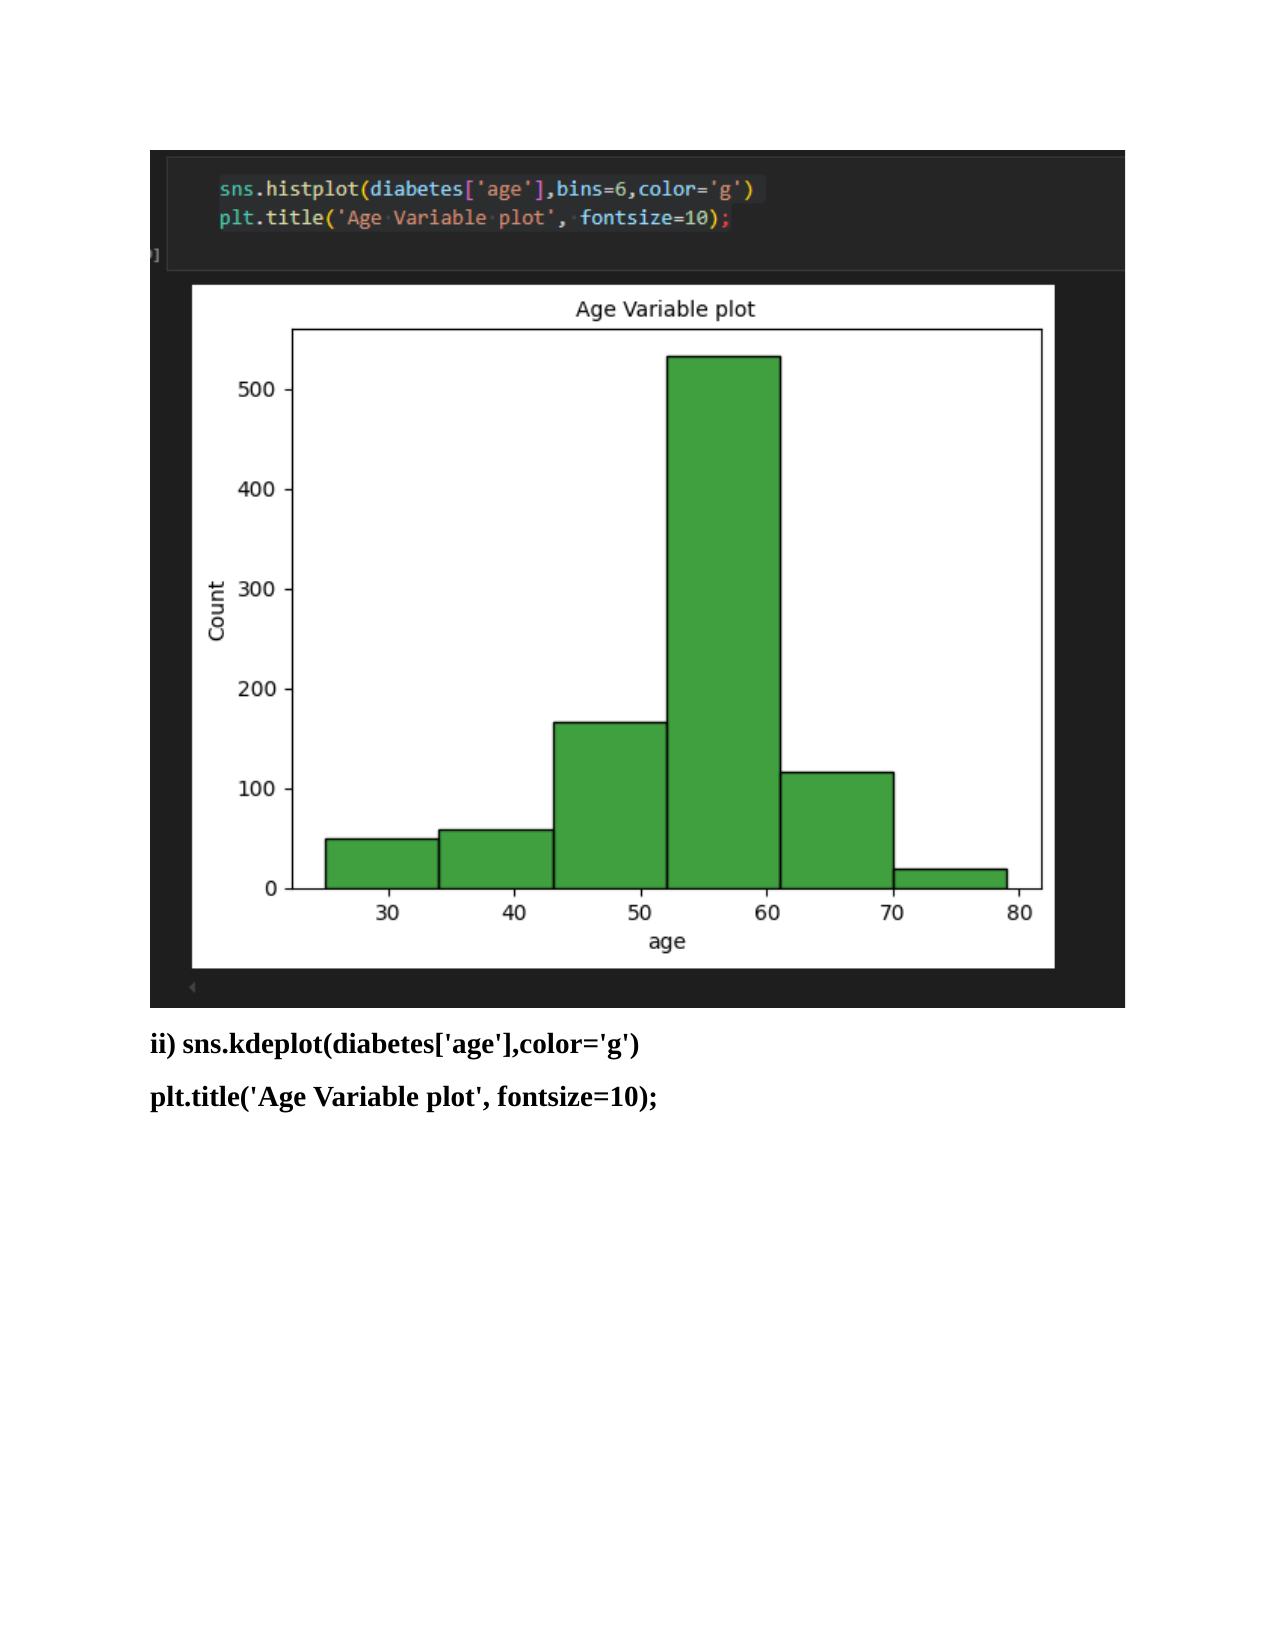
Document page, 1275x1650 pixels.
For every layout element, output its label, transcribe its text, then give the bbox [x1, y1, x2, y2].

picture [150, 150, 1125, 1008]
text ii) sns.kdeplot(diabetes['age'],color='g') [150, 1026, 1125, 1060]
text plt.title('Age Variable plot', fontsize=10); [150, 1079, 1125, 1113]
